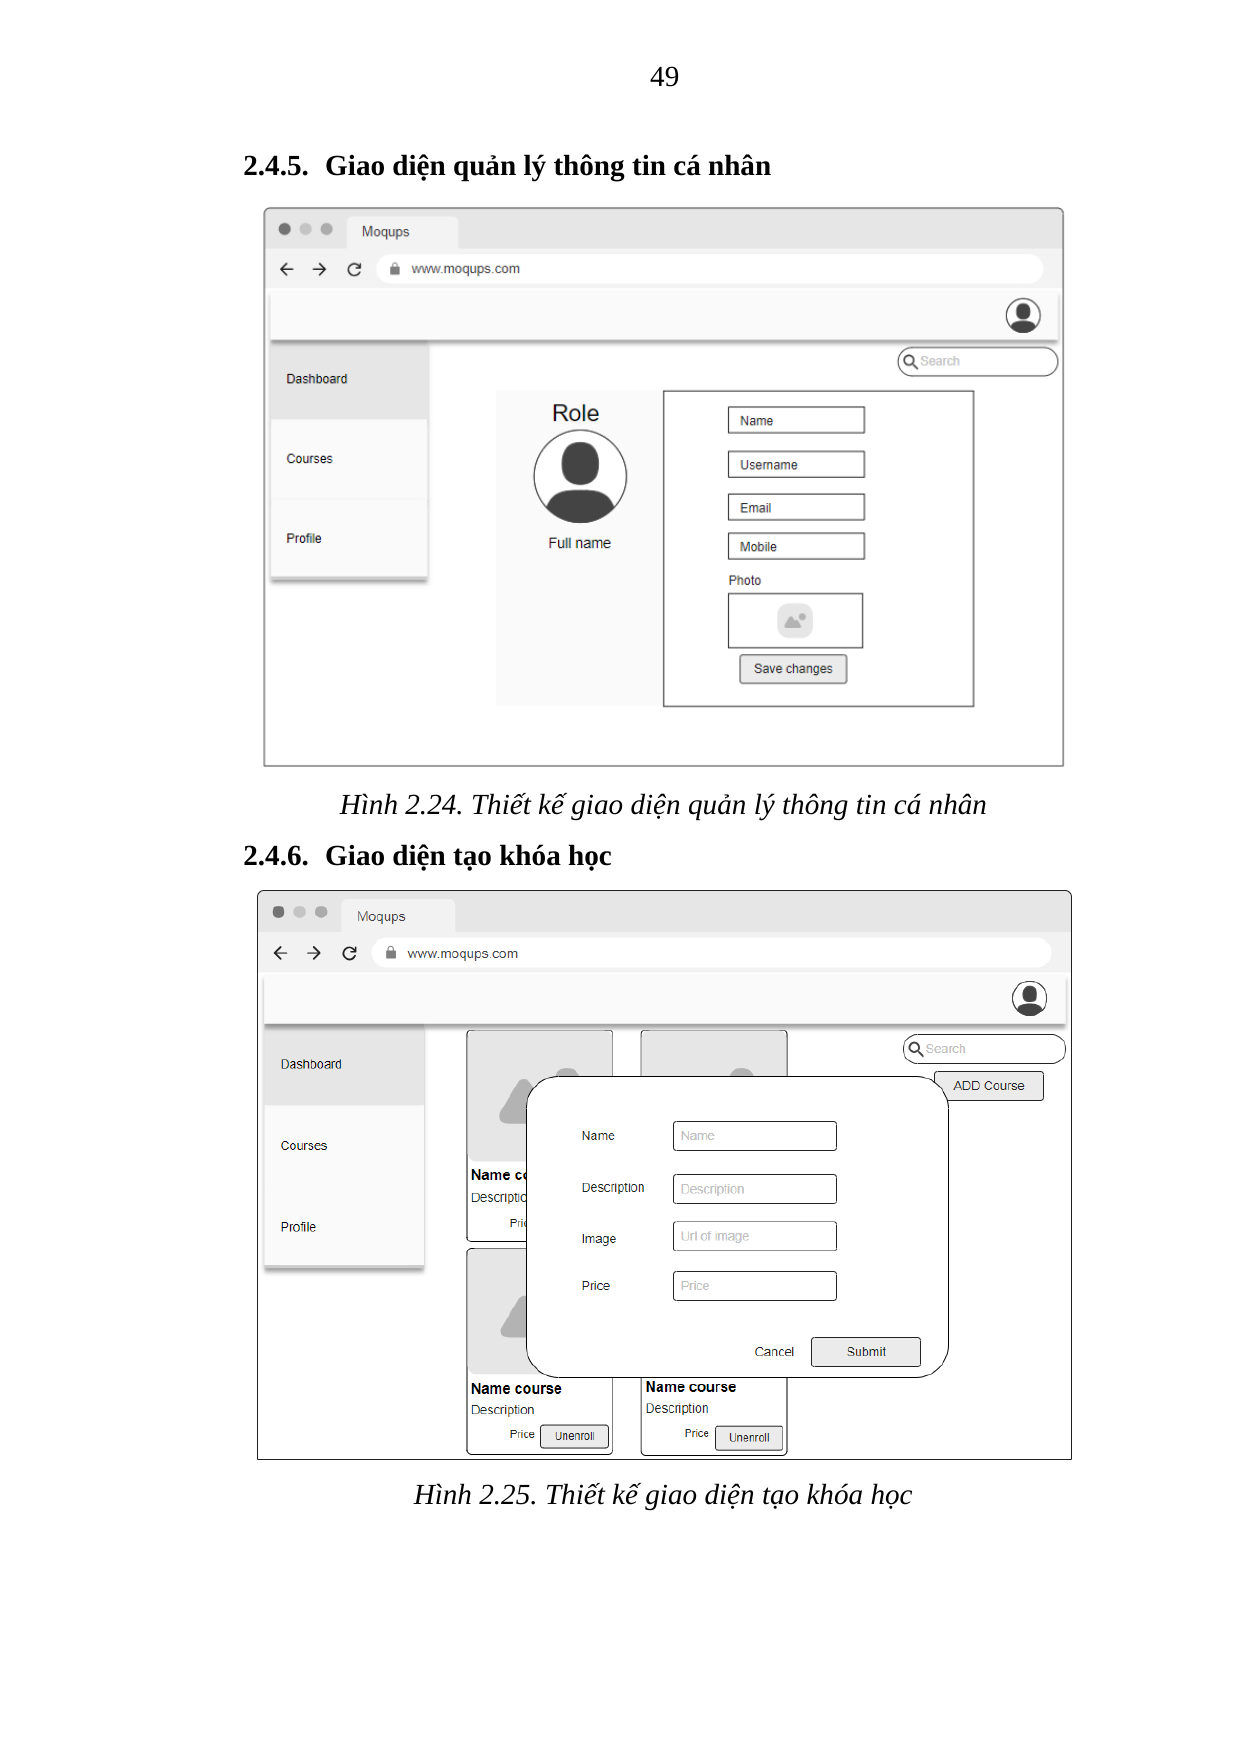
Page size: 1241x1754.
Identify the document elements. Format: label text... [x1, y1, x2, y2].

subtitle Giao diện tạo khóa học [243, 838, 1137, 871]
subtitle Giao diện quản lý thông tin cá nhân [243, 148, 1122, 181]
text Hình 2.25. Thiết kế giao diện tạo khóa học [207, 1477, 1122, 1511]
picture [236, 198, 1093, 771]
text Hình 2.24. Thiết kế giao diện quản lý thông tin cá nhân [207, 787, 1122, 821]
picture [255, 887, 1074, 1461]
